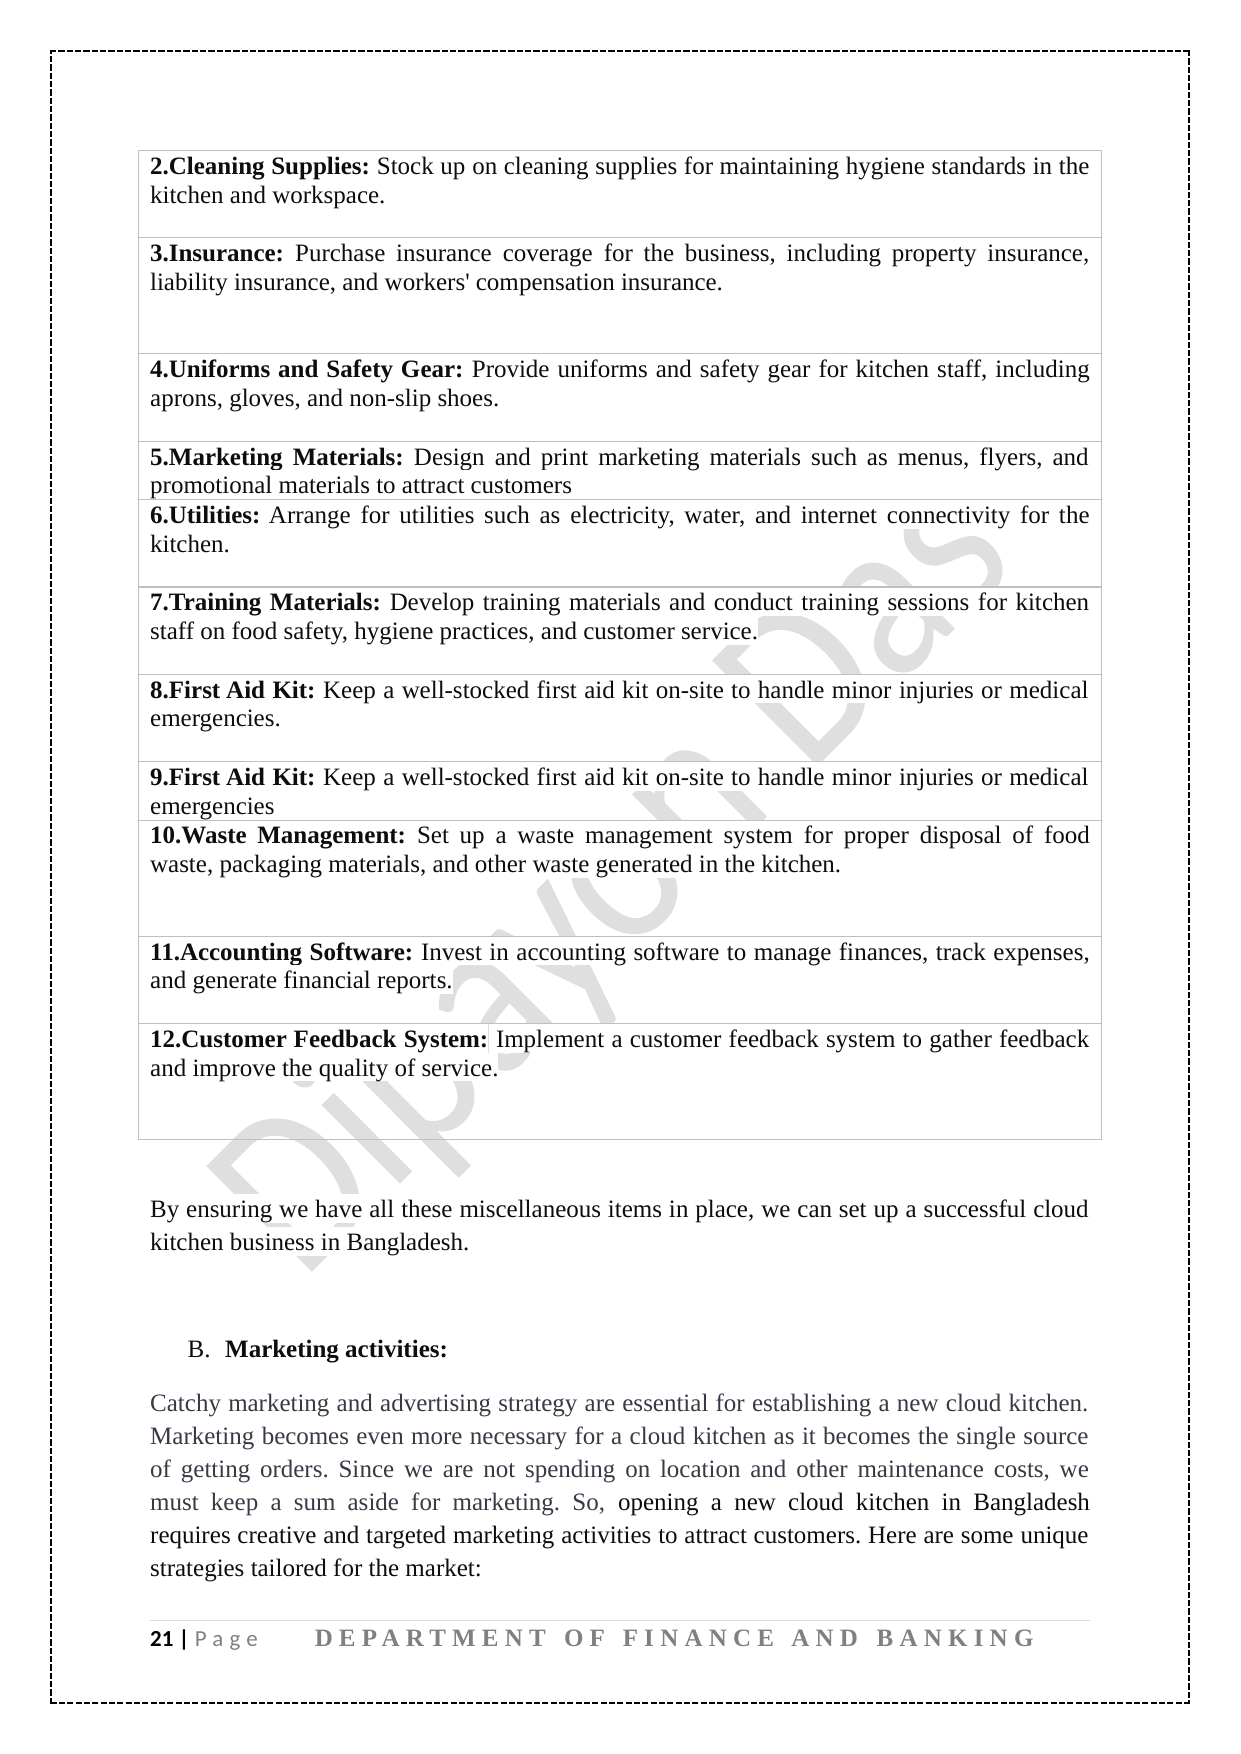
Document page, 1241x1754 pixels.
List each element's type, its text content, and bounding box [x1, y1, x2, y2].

table_cell 2.Cleaning Supplies: Stock up on cleaning supplies for maintaining hygiene standards in the kitchen and workspace. [139, 151, 1101, 237]
table_cell 7.Training Materials: Develop training materials and conduct training sessions for kitchen staff on food safety, hygiene practices, and customer service. [139, 588, 1101, 674]
list Marketing activities: [187, 1334, 1090, 1363]
table_cell 4.Uniforms and Safety Gear: Provide uniforms and safety gear for kitchen staff, including aprons, gloves, and non-slip shoes. [139, 354, 1101, 441]
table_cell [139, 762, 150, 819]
table_cell 9.First Aid Kit: Keep a well-stocked first aid kit on-site to handle minor injuries or medical emergencies [274, 762, 1101, 819]
table_cell 8.First Aid Kit: Keep a well-stocked first aid kit on-site to handle minor injuries or medical emergencies. [139, 675, 1101, 761]
table_cell 6.Utilities: Arrange for utilities such as electricity, water, and internet connectivity for the kitchen. [139, 500, 1101, 586]
table_cell 11.Accounting Software: Invest in accounting software to manage finances, track expenses, and generate financial reports. [139, 937, 1101, 1023]
text Catchy marketing and advertising strategy are essential for establishing a new cloud kitchen. Marketing becomes even more necessary for a cloud kitchen as it becomes the single source of getting orders. Since we are not spending on location and other maintenance costs, we must keep a sum aside for marketing. So, opening a new cloud kitchen in Bangladesh requires creative and targeted marketing activities to attract customers. Here are some unique strategies tailored for the market: [150, 1388, 1090, 1521]
text By ensuring we have all these miscellaneous items in place, we can set up a successful cloud kitchen business in Bangladesh. [150, 1223, 1090, 1256]
table_cell 3.Insurance: Purchase insurance coverage for the business, including property insurance, liability insurance, and workers' compensation insurance. [139, 238, 1101, 353]
table_cell 12.Customer Feedback System: Implement a customer feedback system to gather feedback and improve the quality of service. [139, 1024, 1101, 1139]
text Catchy marketing and advertising strategy are essential for establishing a new cloud kitchen. Marketing becomes even more necessary for a cloud kitchen as it becomes the single source of getting orders. Since we are not spending on location and other maintenance costs, we must keep a sum aside for marketing. So, opening a new cloud kitchen in Bangladesh requires creative and targeted marketing activities to attract customers. Here are some unique strategies tailored for the market: [150, 1549, 1090, 1582]
table_cell 10.Waste Management: Set up a waste management system for proper disposal of food waste, packaging materials, and other waste generated in the kitchen. [139, 821, 1101, 936]
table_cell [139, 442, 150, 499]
table_cell 5.Marketing Materials: Design and print marketing materials such as menus, flyers, and promotional materials to attract customers [572, 442, 1101, 499]
